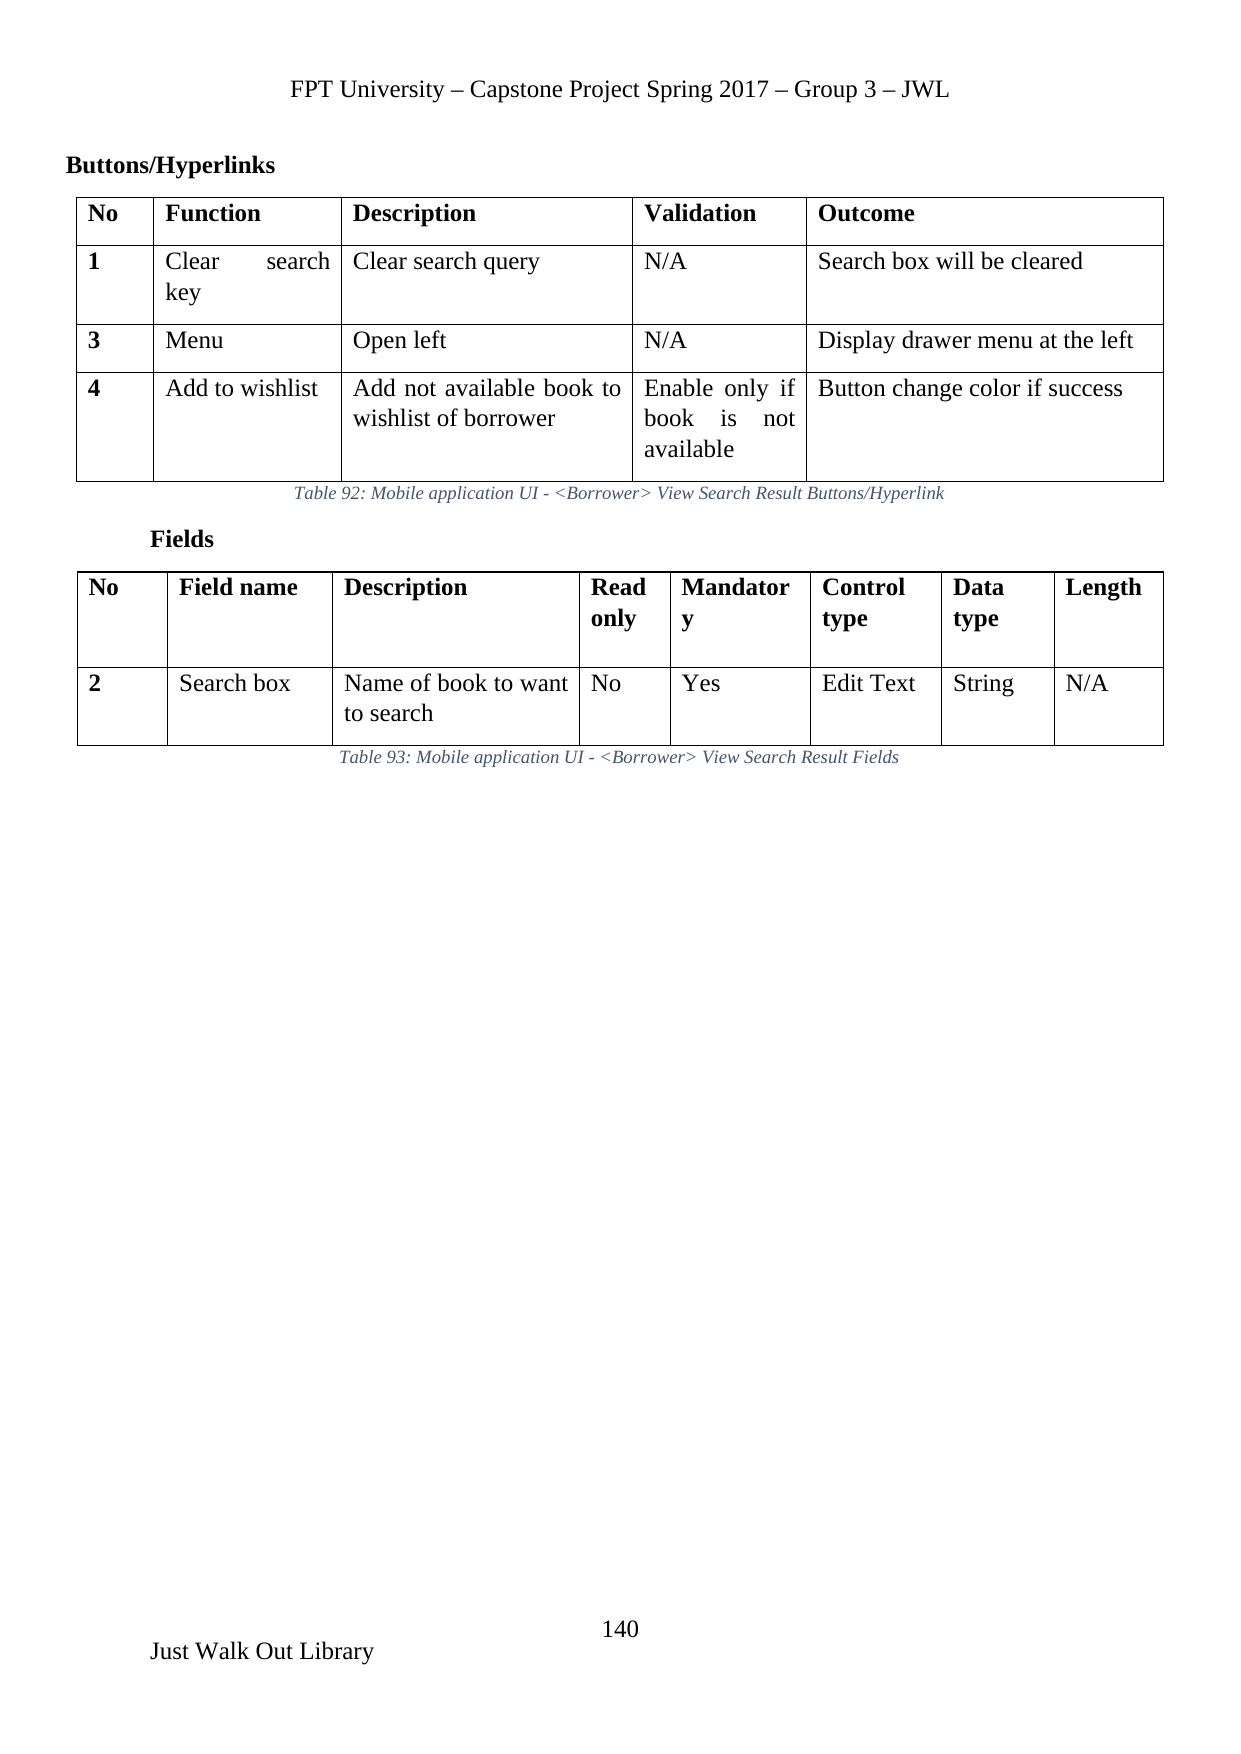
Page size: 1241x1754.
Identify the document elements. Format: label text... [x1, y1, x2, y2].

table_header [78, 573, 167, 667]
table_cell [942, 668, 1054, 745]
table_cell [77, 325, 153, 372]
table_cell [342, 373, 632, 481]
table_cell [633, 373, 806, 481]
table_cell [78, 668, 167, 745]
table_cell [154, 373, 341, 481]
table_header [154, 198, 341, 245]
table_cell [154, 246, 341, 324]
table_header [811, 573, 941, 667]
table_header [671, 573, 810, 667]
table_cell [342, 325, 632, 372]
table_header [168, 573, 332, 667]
text Table 93: Mobile application UI - <Borrower> View Search Result Fields [150, 746, 1090, 768]
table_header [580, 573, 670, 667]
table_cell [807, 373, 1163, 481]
text Buttons/Hyperlinks [66, 150, 1090, 179]
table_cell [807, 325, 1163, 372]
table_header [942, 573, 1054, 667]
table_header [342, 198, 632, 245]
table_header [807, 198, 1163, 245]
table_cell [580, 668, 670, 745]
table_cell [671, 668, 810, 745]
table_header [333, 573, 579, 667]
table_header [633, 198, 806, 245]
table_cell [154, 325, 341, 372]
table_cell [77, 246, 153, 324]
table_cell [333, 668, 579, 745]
text Table 92: Mobile application UI - <Borrower> View Search Result Buttons/Hyperlink [150, 482, 1090, 503]
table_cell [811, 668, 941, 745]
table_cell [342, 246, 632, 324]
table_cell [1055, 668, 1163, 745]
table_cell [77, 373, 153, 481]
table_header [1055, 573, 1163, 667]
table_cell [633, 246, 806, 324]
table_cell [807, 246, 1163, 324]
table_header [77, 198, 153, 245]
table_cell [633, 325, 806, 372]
text Fields [150, 524, 1090, 553]
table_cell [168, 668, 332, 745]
